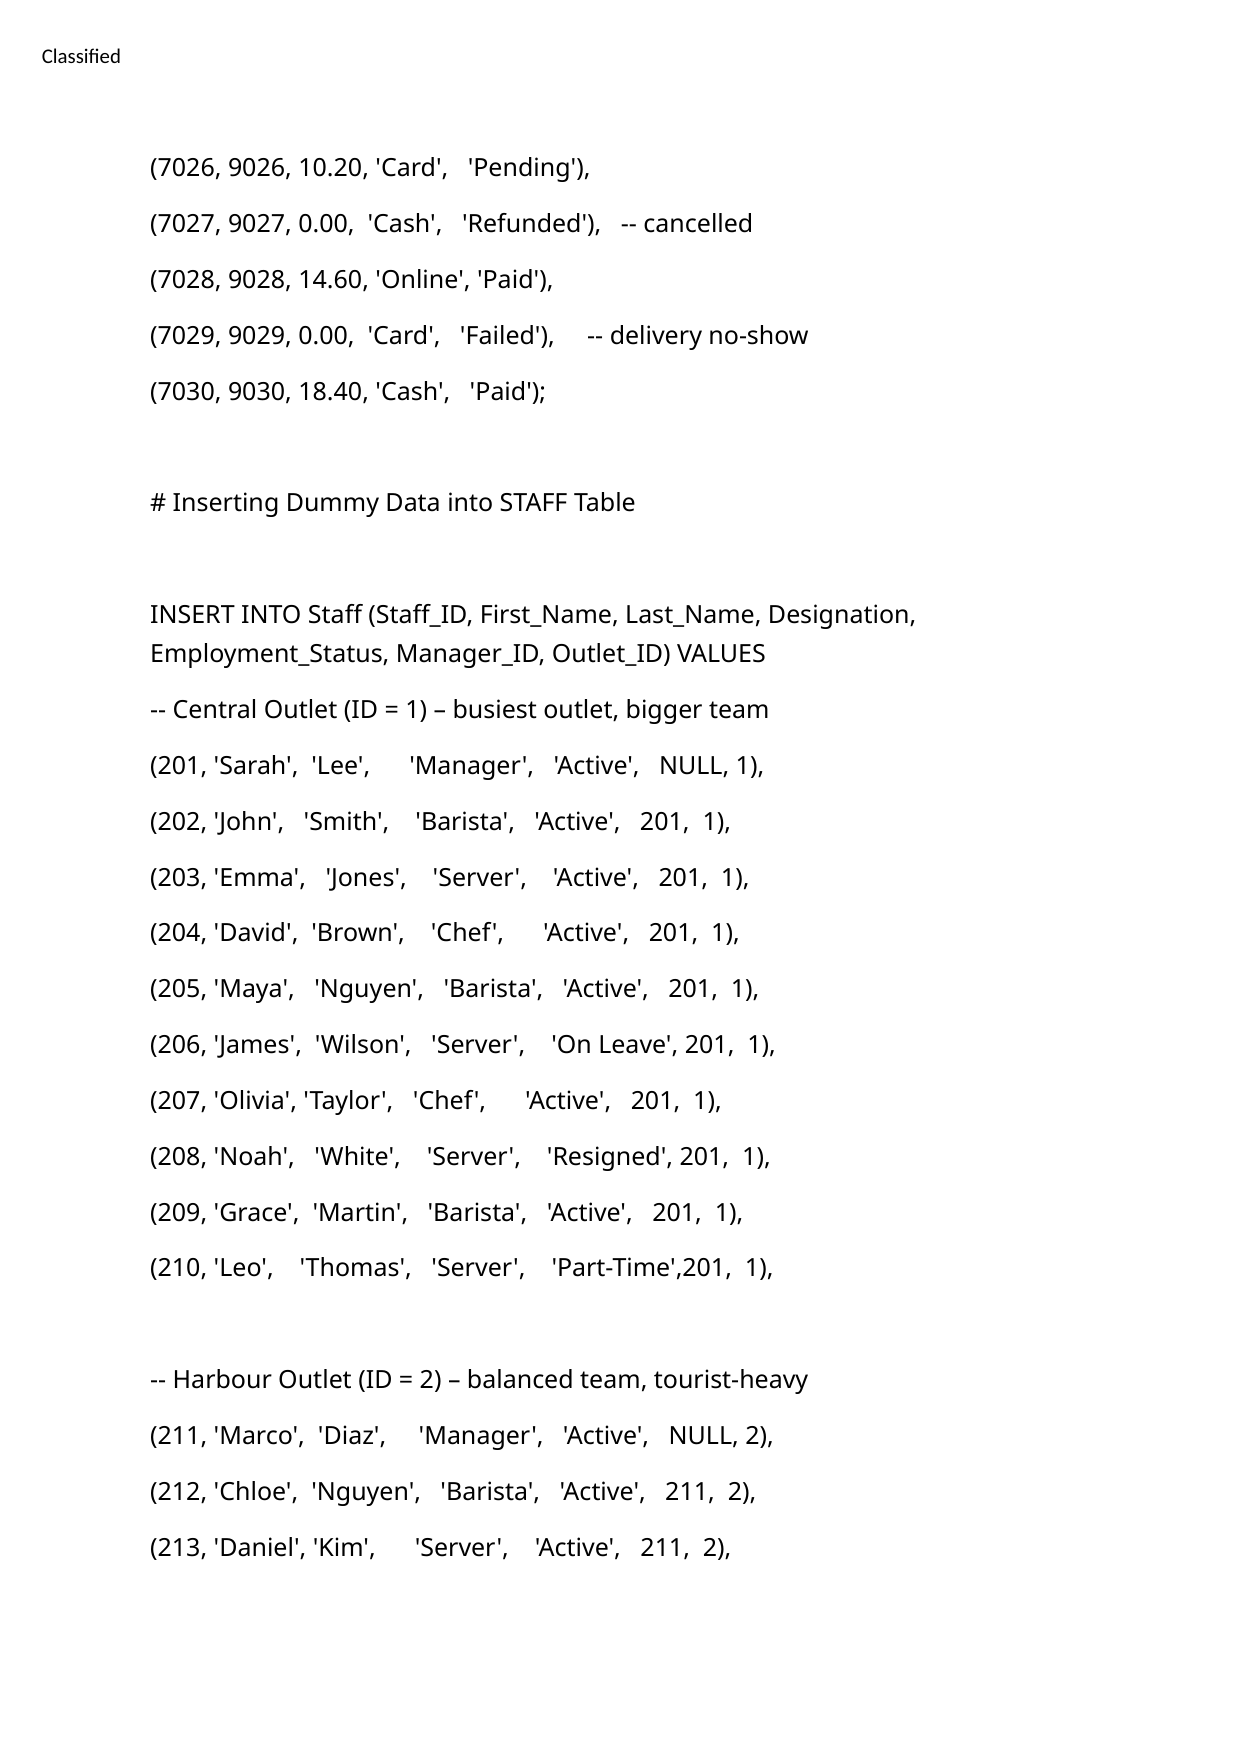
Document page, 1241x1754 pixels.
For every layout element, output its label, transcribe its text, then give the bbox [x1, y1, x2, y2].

text -- Central Outlet (ID = 1) – busiest outlet, bigger team [150, 692, 1090, 726]
text # Inserting Dummy Data into STAFF Table [150, 485, 1090, 519]
text (201, 'Sarah', 'Lee', 'Manager', 'Active', NULL, 1), [150, 747, 1090, 782]
text (7030, 9030, 18.40, 'Cash', 'Paid'); [150, 373, 1090, 407]
text (211, 'Marco', 'Diaz', 'Manager', 'Active', NULL, 2), [150, 1417, 1090, 1452]
text (7026, 9026, 10.20, 'Card', 'Pending'), [150, 150, 1090, 184]
text (208, 'Noah', 'White', 'Server', 'Resigned', 201, 1), [150, 1138, 1090, 1172]
text (202, 'John', 'Smith', 'Barista', 'Active', 201, 1), [150, 803, 1090, 837]
text (205, 'Maya', 'Nguyen', 'Barista', 'Active', 201, 1), [150, 971, 1090, 1005]
text (206, 'James', 'Wilson', 'Server', 'On Leave', 201, 1), [150, 1027, 1090, 1061]
text (203, 'Emma', 'Jones', 'Server', 'Active', 201, 1), [150, 859, 1090, 893]
text -- Harbour Outlet (ID = 2) – balanced team, tourist-heavy [150, 1362, 1090, 1396]
text (7028, 9028, 14.60, 'Online', 'Paid'), [150, 262, 1090, 296]
text (213, 'Daniel', 'Kim', 'Server', 'Active', 211, 2), [150, 1529, 1090, 1563]
text (212, 'Chloe', 'Nguyen', 'Barista', 'Active', 211, 2), [150, 1473, 1090, 1507]
text (204, 'David', 'Brown', 'Chef', 'Active', 201, 1), [150, 915, 1090, 949]
text (7029, 9029, 0.00, 'Card', 'Failed'), -- delivery no-show [150, 317, 1090, 352]
text (7027, 9027, 0.00, 'Cash', 'Refunded'), -- cancelled [150, 206, 1090, 240]
text (209, 'Grace', 'Martin', 'Barista', 'Active', 201, 1), [150, 1194, 1090, 1228]
text (210, 'Leo', 'Thomas', 'Server', 'Part-Time',201, 1), [150, 1250, 1090, 1284]
text (207, 'Olivia', 'Taylor', 'Chef', 'Active', 201, 1), [150, 1082, 1090, 1117]
text INSERT INTO Staff (Staff_ID, First_Name, Last_Name, Designation, Employment_Status, Manager_ID, Outlet_ID) VALUES [150, 597, 1090, 670]
